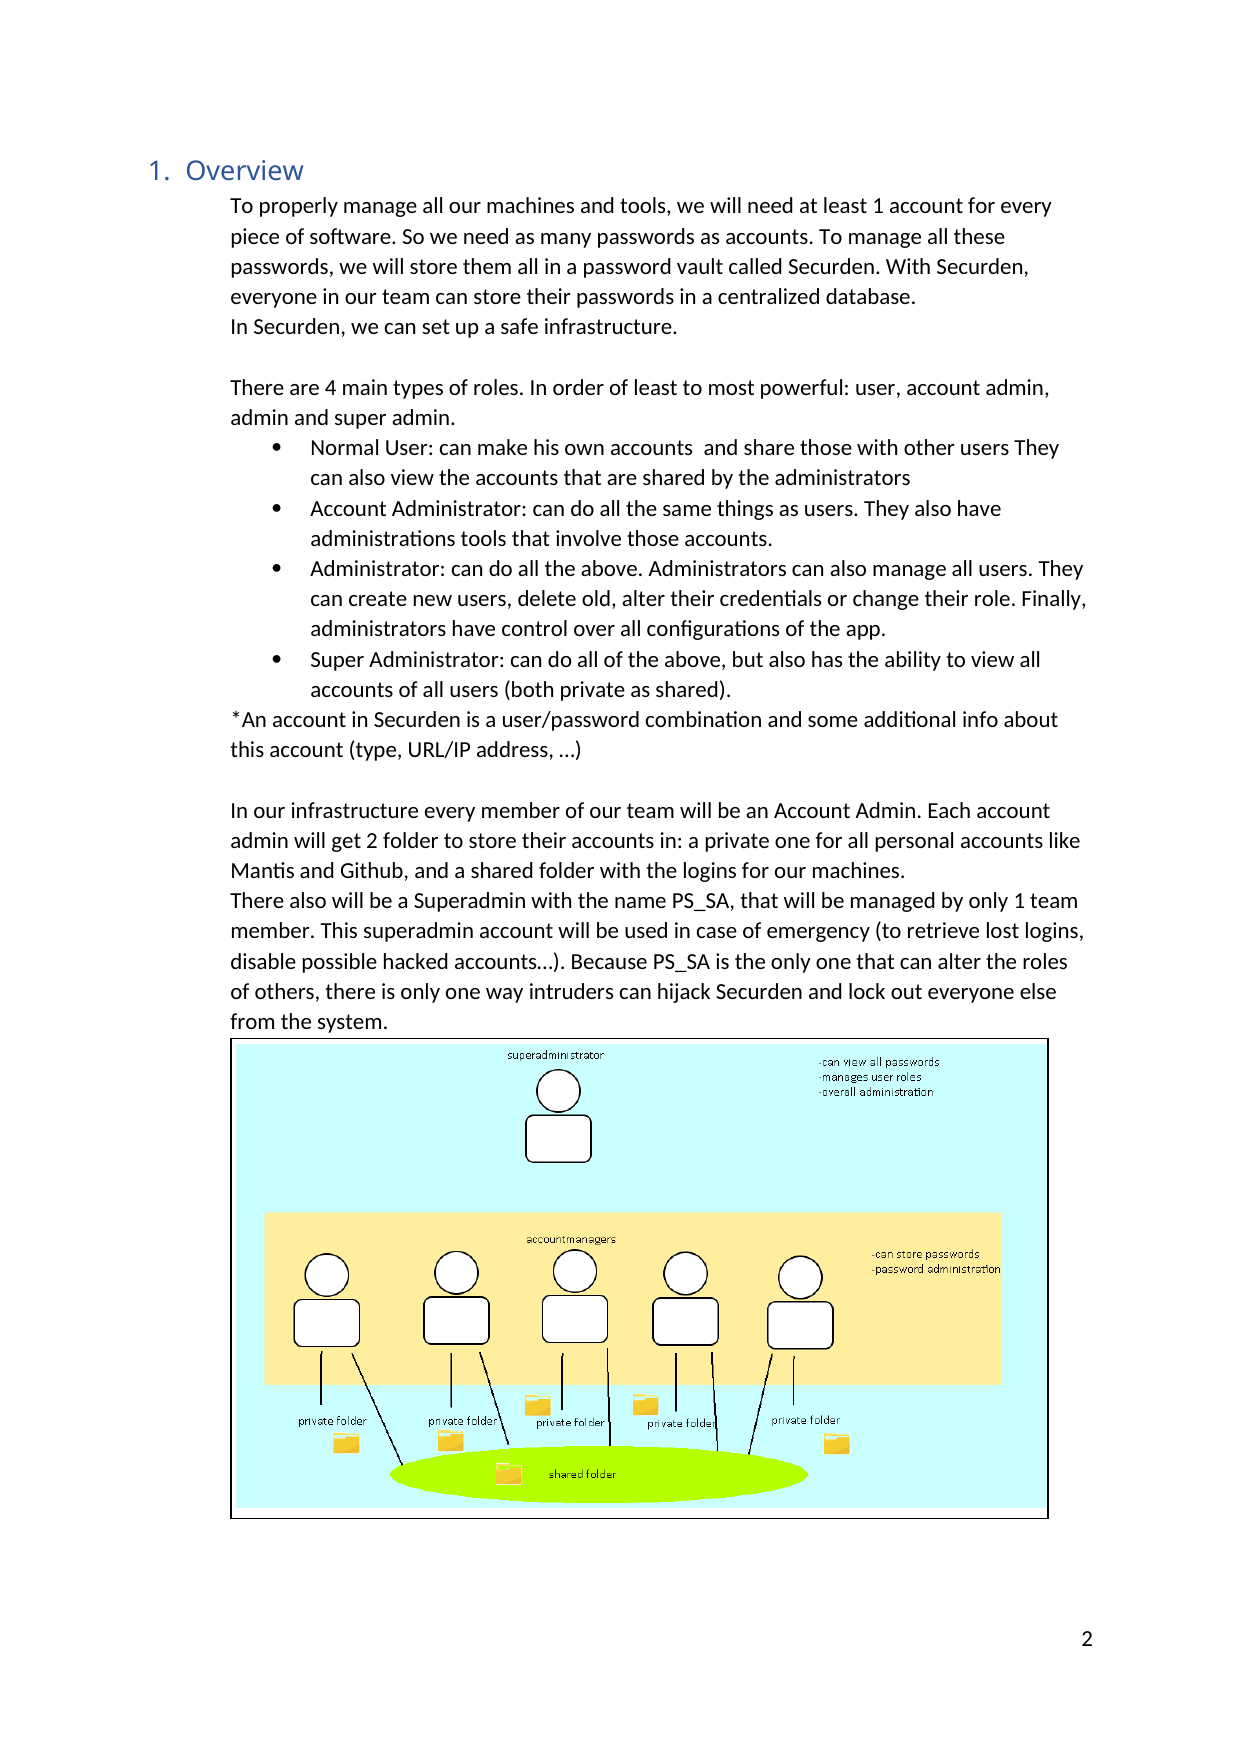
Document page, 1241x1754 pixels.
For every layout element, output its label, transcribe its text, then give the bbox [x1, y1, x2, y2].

list Super Administrator: can do all of the above, but also has the ability to view all accounts of all users (both private as shared). [273, 645, 1093, 703]
text To properly manage all our machines and tools, we will need at least 1 account for every piece of software. So we need as many passwords as accounts. To manage all these passwords, we will store them all in a password vault called Securden. With Securden, everyone in our team can store their passwords in a centralized database. In Securden, we can set up a safe infrastructure. [230, 192, 1093, 340]
text *An account in Securden is a user/password combination and some additional info about this account (type, URL/IP address, …) [230, 705, 1093, 763]
picture [232, 1039, 1047, 1518]
list Account Administrator: can do all the same things as users. They also have administrations tools that involve those accounts. [273, 494, 1093, 552]
list Normal User: can make his own accounts and share those with other users They can also view the accounts that are shared by the administrators [273, 433, 1093, 491]
list Administrator: can do all the above. Administrators can also manage all users. They can create new users, delete old, alter their credentials or change their role. Finally, administrators have control over all configurations of the app. [273, 554, 1093, 642]
text Overview [148, 152, 1093, 189]
text There are 4 main types of roles. In order of least to most powerful: user, account admin, admin and super admin. [230, 373, 1093, 431]
text In our infrastructure every member of our team will be an Account Admin. Each account admin will get 2 folder to store their accounts in: a private one for all personal accounts like Mantis and Github, and a shared folder with the logins for our machines. There also will be a Superadmin with the name PS_SA, that will be managed by only 1 team member. This superadmin account will be used in case of emergency (to retrieve lost logins, disable possible hacked accounts…). Because PS_SA is the only one that can alter the roles of others, there is only one way intruders can hijack Securden and lock out everyone else from the system. [230, 796, 1093, 1035]
